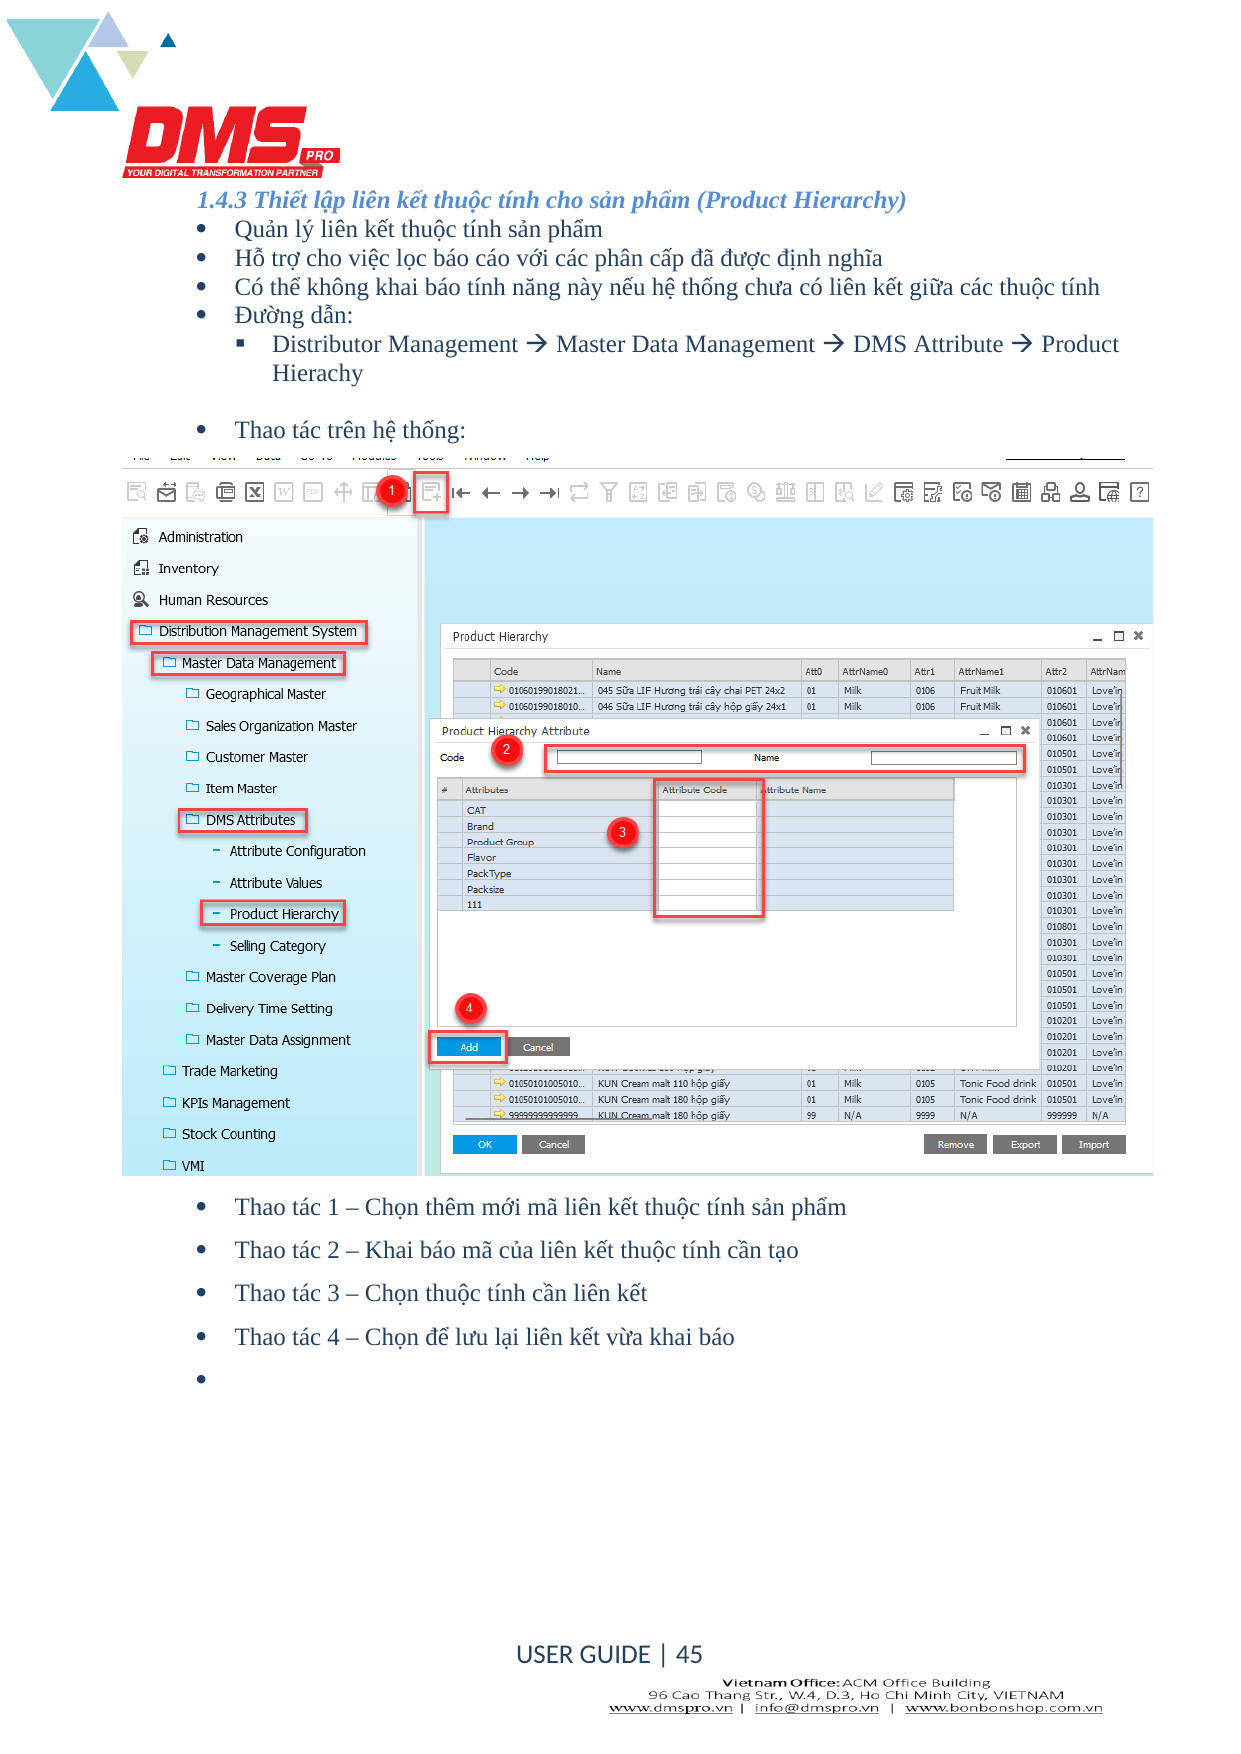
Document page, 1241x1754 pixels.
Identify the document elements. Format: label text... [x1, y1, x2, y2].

picture [5, 11, 340, 177]
list Distributor Management Master Data Management DMS Attribute Product Hierachy [234, 329, 1153, 387]
list Thao tác 4 – Chọn để lưu lại liên kết vừa khai báo [197, 1322, 1153, 1350]
subtitle 1.4.3 Thiết lập liên kết thuộc tính cho sản phẩm (Product Hierarchy) [197, 185, 1153, 214]
list Thao tác trên hệ thống: [197, 415, 1153, 444]
list Đường dẫn: [197, 300, 1153, 329]
list Quản lý liên kết thuộc tính sản phẩm [197, 214, 1153, 243]
list Có thể không khai báo tính năng này nếu hệ thống chưa có liên kết giữa các thuộc tính [197, 272, 1153, 300]
list Thao tác 2 – Khai báo mã của liên kết thuộc tính cần tạo [197, 1235, 1153, 1264]
picture [121, 458, 1154, 1176]
list Thao tác 1 – Chọn thêm mới mã liên kết thuộc tính sản phẩm [197, 1192, 1153, 1221]
list Thao tác 3 – Chọn thuộc tính cần liên kết [197, 1278, 1153, 1307]
list Hỗ trợ cho việc lọc báo cáo với các phân cấp đã được định nghĩa [197, 243, 1153, 272]
